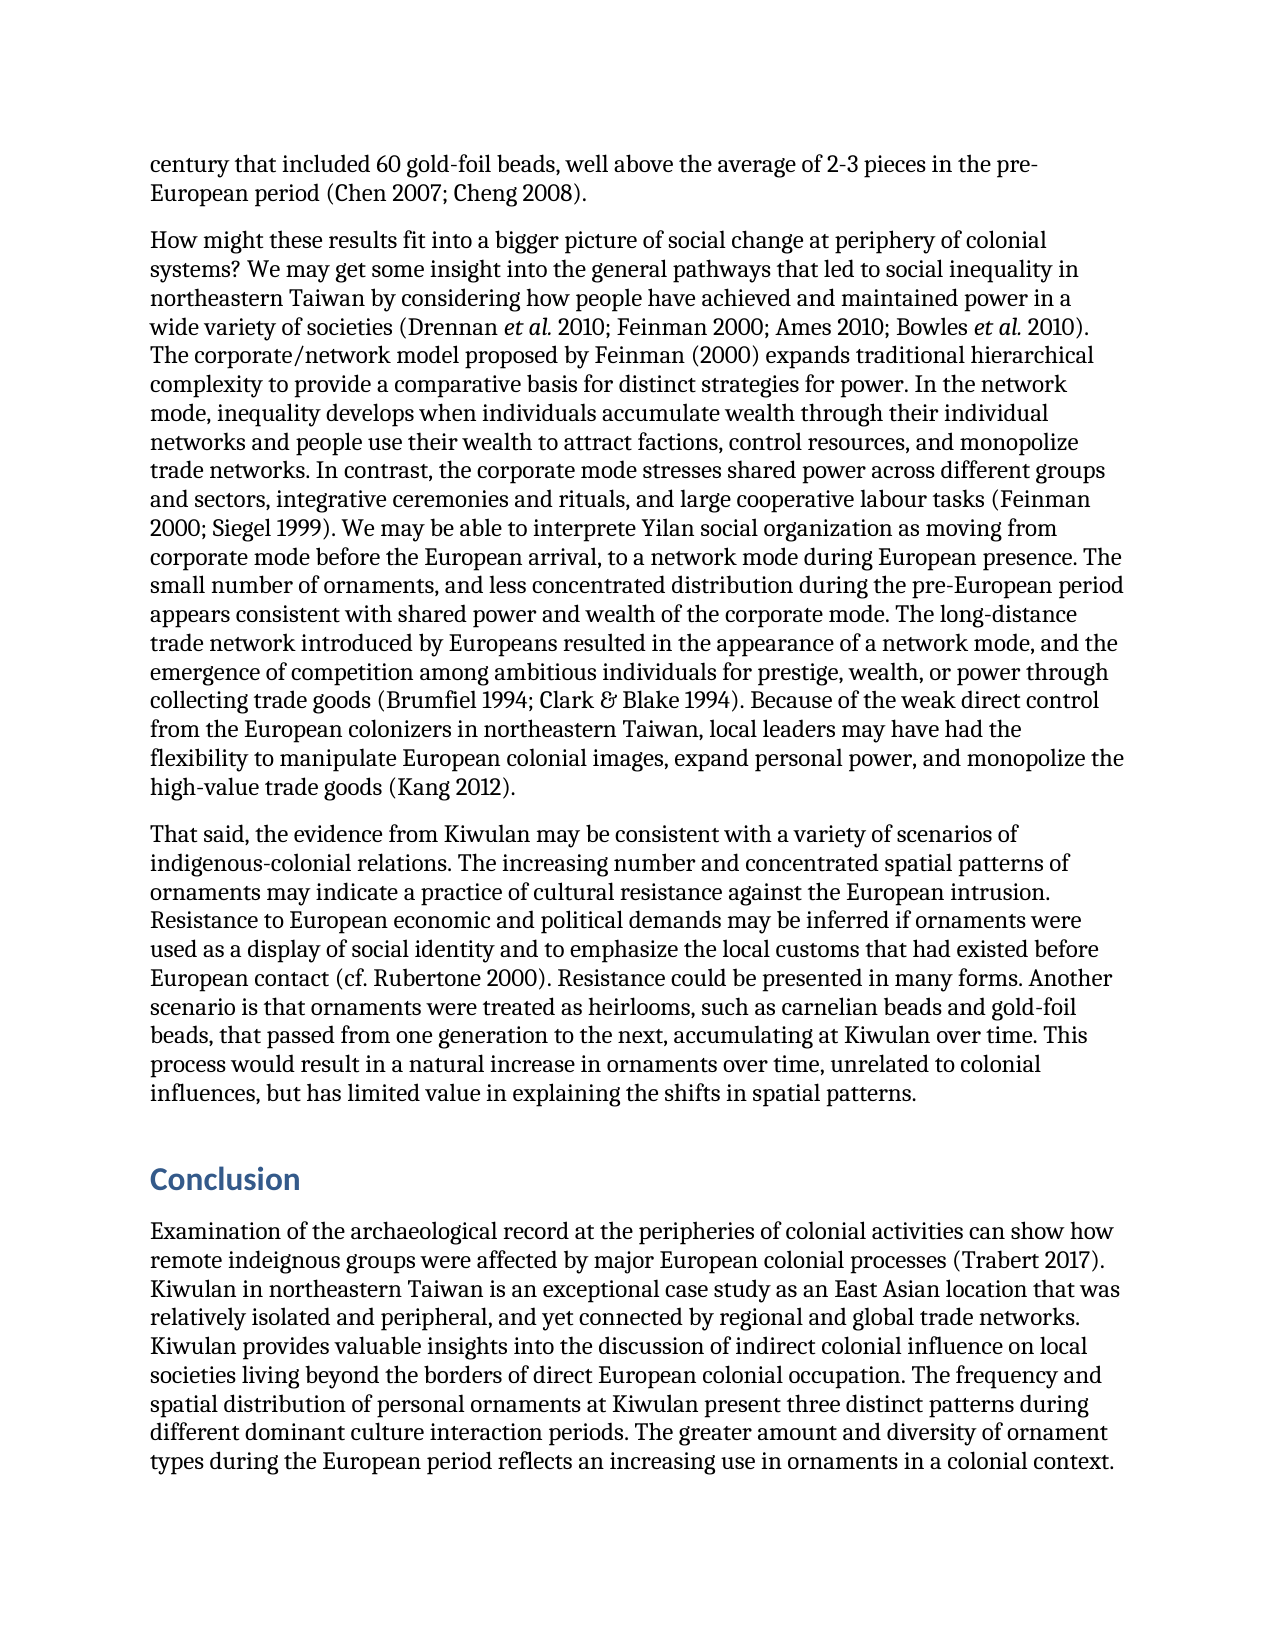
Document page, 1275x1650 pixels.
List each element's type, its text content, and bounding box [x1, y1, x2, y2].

subtitle Conclusion [150, 1157, 1125, 1198]
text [150, 1217, 1125, 1476]
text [150, 150, 1125, 207]
text That said, the evidence from Kiwulan may be consistent with a variety of scenarios of indigenous-colonial relations. The increasing number and concentrated spatial patterns of ornaments may indicate a practice of cultural resistance against the European intrusion. Resistance to European economic and political demands may be inferred if ornaments were used as a display of social identity and to emphasize the local customs that had existed before European contact (cf. Rubertone 2000). Resistance could be presented in many forms. Another scenario is that ornaments were treated as heirlooms, such as carnelian beads and gold-foil beads, that passed from one generation to the next, accumulating at Kiwulan over time. This process would result in a natural increase in ornaments over time, unrelated to colonial influences, but has limited value in explaining the shifts in spatial patterns. [150, 820, 1125, 1107]
text How might these results fit into a bigger picture of social change at periphery of colonial systems? We may get some insight into the general pathways that led to social inequality in northeastern Taiwan by considering how people have achieved and maintained power in a wide variety of societies (Drennan et al. 2010; Feinman 2000; Ames 2010; Bowles et al. 2010). The corporate/network model proposed by Feinman (2000) expands traditional hierarchical complexity to provide a comparative basis for distinct strategies for power. In the network mode, inequality develops when individuals accumulate wealth through their individual networks and people use their wealth to attract factions, control resources, and monopolize trade networks. In contrast, the corporate mode stresses shared power across different groups and sectors, integrative ceremonies and rituals, and large cooperative labour tasks (Feinman 2000; Siegel 1999). We may be able to interprete Yilan social organization as moving from corporate mode before the European arrival, to a network mode during European presence. The small number of ornaments, and less concentrated distribution during the pre-European period appears consistent with shared power and wealth of the corporate mode. The long-distance trade network introduced by Europeans resulted in the appearance of a network mode, and the emergence of competition among ambitious individuals for prestige, wealth, or power through collecting trade goods (Brumfiel 1994; Clark & Blake 1994). Because of the weak direct control from the European colonizers in northeastern Taiwan, local leaders may have had the flexibility to manipulate European colonial images, expand personal power, and monopolize the high-value trade goods (Kang 2012). [150, 226, 1125, 801]
